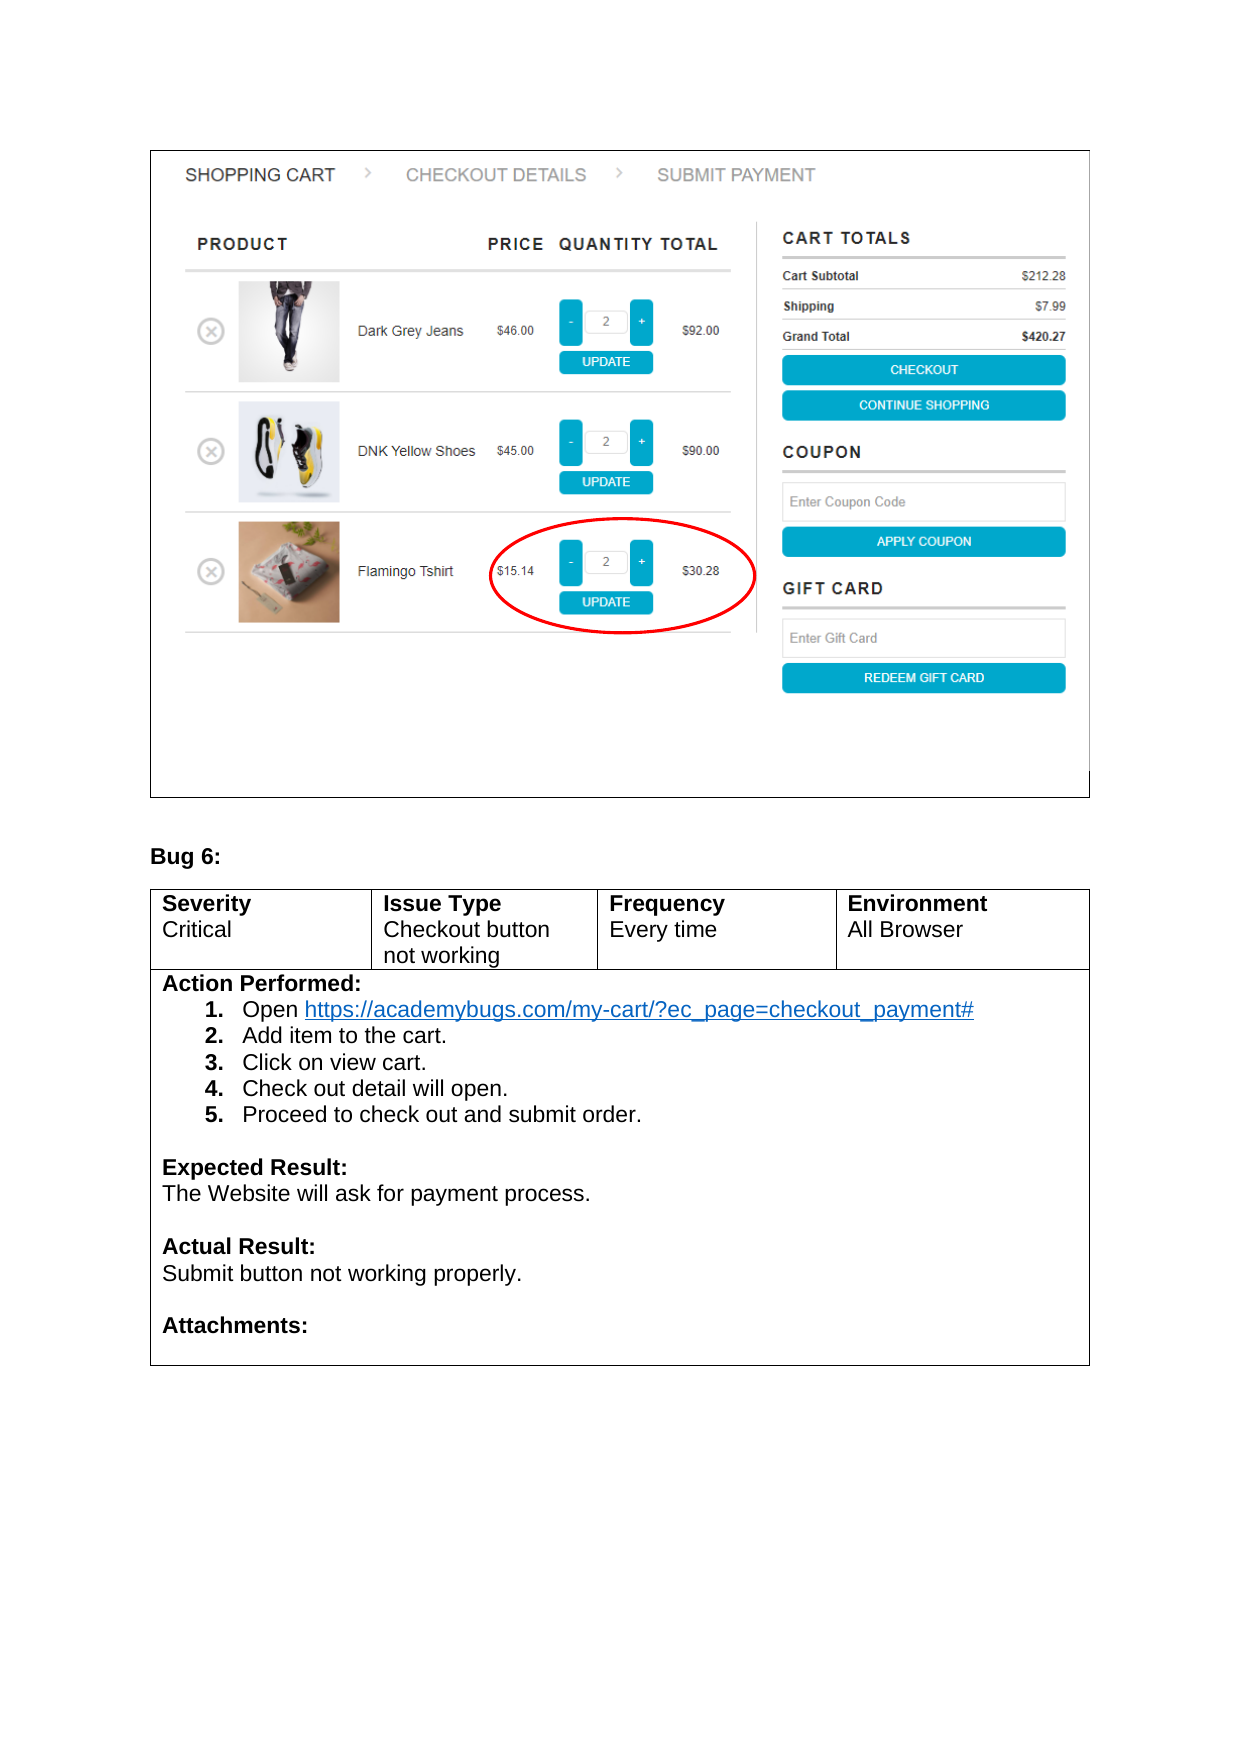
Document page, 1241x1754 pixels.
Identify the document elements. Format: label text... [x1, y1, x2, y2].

table_header Severity Critical [151, 890, 371, 968]
table_header Frequency Every time [598, 890, 836, 968]
table_header Issue Type Checkout button not working [372, 890, 597, 968]
picture [161, 151, 1090, 771]
text Bug 6: [150, 843, 1090, 870]
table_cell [151, 970, 1089, 1365]
table_header Environment All Browser [837, 890, 1089, 968]
table_cell Action Performed: Open https://academybugs.com/my-cart/ Add item to the cart. Click on view cart. Check out detail will open. Expected Result: We can change the items number in the update item checkout page. Actual Result: Item place in the 3rd option did not update the item number. Attachments: [151, 151, 1089, 797]
